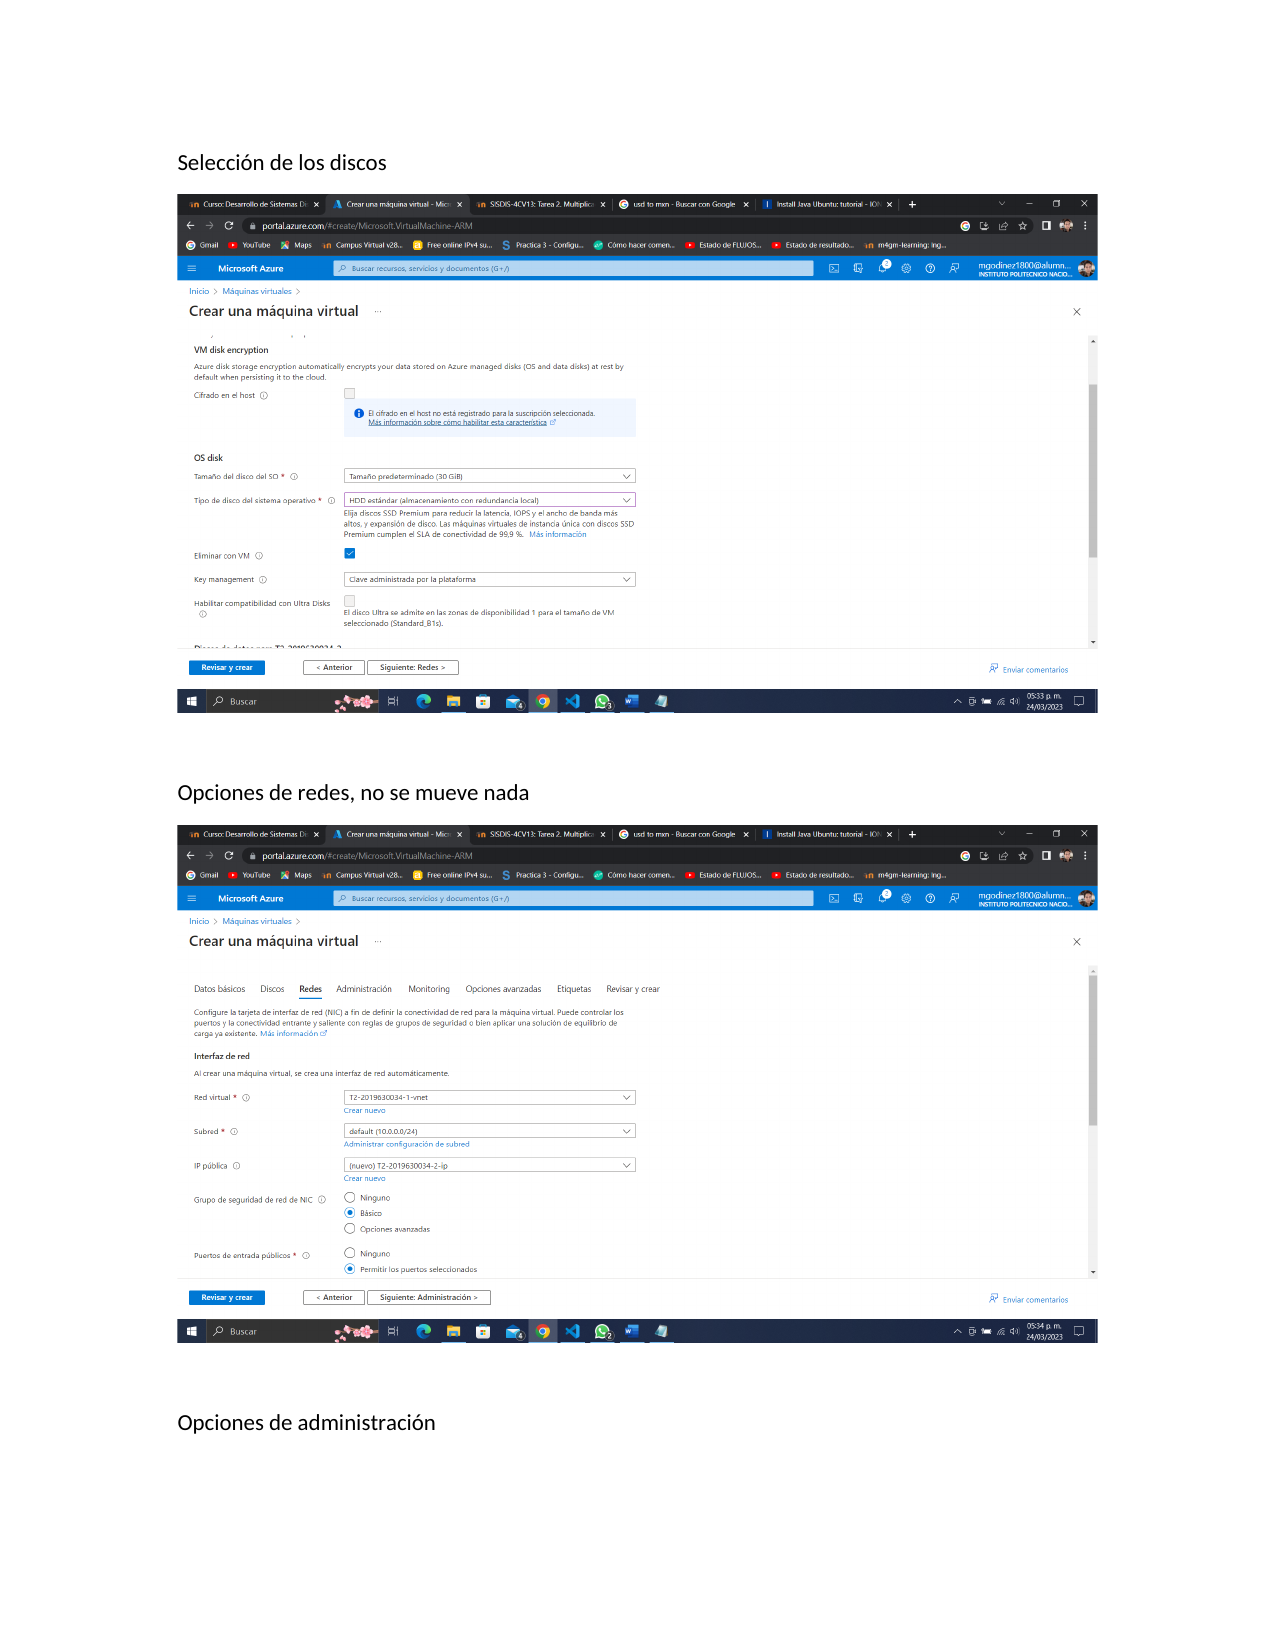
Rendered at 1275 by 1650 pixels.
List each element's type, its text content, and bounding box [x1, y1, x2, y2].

picture [177, 194, 1098, 713]
text Opciones de redes, no se mueve nada [177, 778, 1098, 806]
picture [177, 825, 1098, 1343]
text Selección de los discos [177, 148, 1098, 176]
text Opciones de administración [177, 1408, 1098, 1436]
